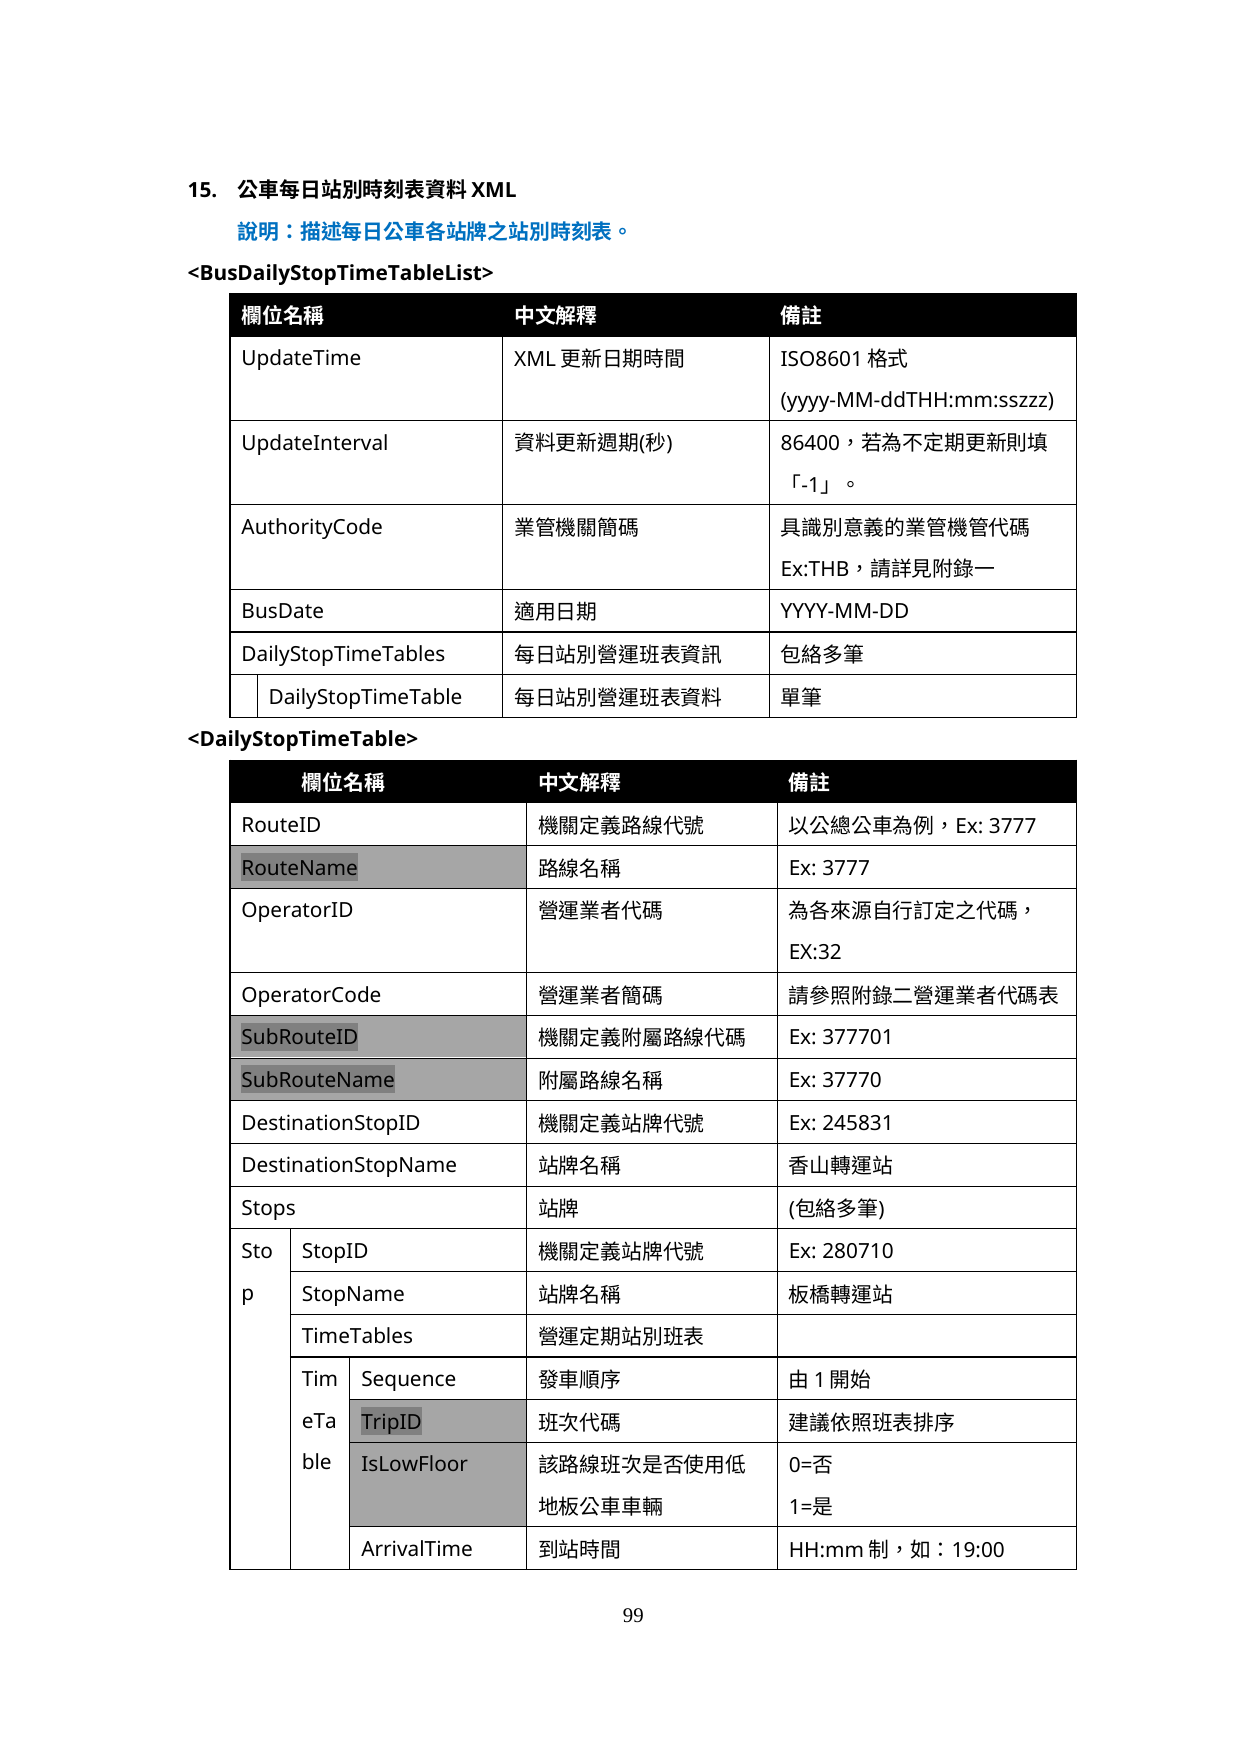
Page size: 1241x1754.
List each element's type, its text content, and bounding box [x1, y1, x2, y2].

text <DailyStopTimeTable> [187, 718, 1078, 759]
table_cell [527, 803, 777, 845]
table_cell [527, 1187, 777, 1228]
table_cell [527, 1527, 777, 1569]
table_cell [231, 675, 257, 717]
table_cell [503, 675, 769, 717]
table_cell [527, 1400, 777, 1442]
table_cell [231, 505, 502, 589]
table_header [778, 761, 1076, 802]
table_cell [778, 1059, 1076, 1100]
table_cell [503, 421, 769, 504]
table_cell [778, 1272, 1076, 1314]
text 說明：描述每日公車各站牌之站別時刻表。 [237, 209, 1078, 251]
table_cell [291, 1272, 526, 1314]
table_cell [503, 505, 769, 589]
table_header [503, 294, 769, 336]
list 公車每日站別時刻表資料XML [187, 168, 1078, 209]
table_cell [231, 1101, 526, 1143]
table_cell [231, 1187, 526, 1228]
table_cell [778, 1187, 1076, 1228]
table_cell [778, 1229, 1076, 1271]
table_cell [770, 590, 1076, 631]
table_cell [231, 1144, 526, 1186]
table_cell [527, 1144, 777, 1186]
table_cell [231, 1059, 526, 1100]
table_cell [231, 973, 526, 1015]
text <BusDailyStopTimeTableList> [187, 251, 1078, 293]
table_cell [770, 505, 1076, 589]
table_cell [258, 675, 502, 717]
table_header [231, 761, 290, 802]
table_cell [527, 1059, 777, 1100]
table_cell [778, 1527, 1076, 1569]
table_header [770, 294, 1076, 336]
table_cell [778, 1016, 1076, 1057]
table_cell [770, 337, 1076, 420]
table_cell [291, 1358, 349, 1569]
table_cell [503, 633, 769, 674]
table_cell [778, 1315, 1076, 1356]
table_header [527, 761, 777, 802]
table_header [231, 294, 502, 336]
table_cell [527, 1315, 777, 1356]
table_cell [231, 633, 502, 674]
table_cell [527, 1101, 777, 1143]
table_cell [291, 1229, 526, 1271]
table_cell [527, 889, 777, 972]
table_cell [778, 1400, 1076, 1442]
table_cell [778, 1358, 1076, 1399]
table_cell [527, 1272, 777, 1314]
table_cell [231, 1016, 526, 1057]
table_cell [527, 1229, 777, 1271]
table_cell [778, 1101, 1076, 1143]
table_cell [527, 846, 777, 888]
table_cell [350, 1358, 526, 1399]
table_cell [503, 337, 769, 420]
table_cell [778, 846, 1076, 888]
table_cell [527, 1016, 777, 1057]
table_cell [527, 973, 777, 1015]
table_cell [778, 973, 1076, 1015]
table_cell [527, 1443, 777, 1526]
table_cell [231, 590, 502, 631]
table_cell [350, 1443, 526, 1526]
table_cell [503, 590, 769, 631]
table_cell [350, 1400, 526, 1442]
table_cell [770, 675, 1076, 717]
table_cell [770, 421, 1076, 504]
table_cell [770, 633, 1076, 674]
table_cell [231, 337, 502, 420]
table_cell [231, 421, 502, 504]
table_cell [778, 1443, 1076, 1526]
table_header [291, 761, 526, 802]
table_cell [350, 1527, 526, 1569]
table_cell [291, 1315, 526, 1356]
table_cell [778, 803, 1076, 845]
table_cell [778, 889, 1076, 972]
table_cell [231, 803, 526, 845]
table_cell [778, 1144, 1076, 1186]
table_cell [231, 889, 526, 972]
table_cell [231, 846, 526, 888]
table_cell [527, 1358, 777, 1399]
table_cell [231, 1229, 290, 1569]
